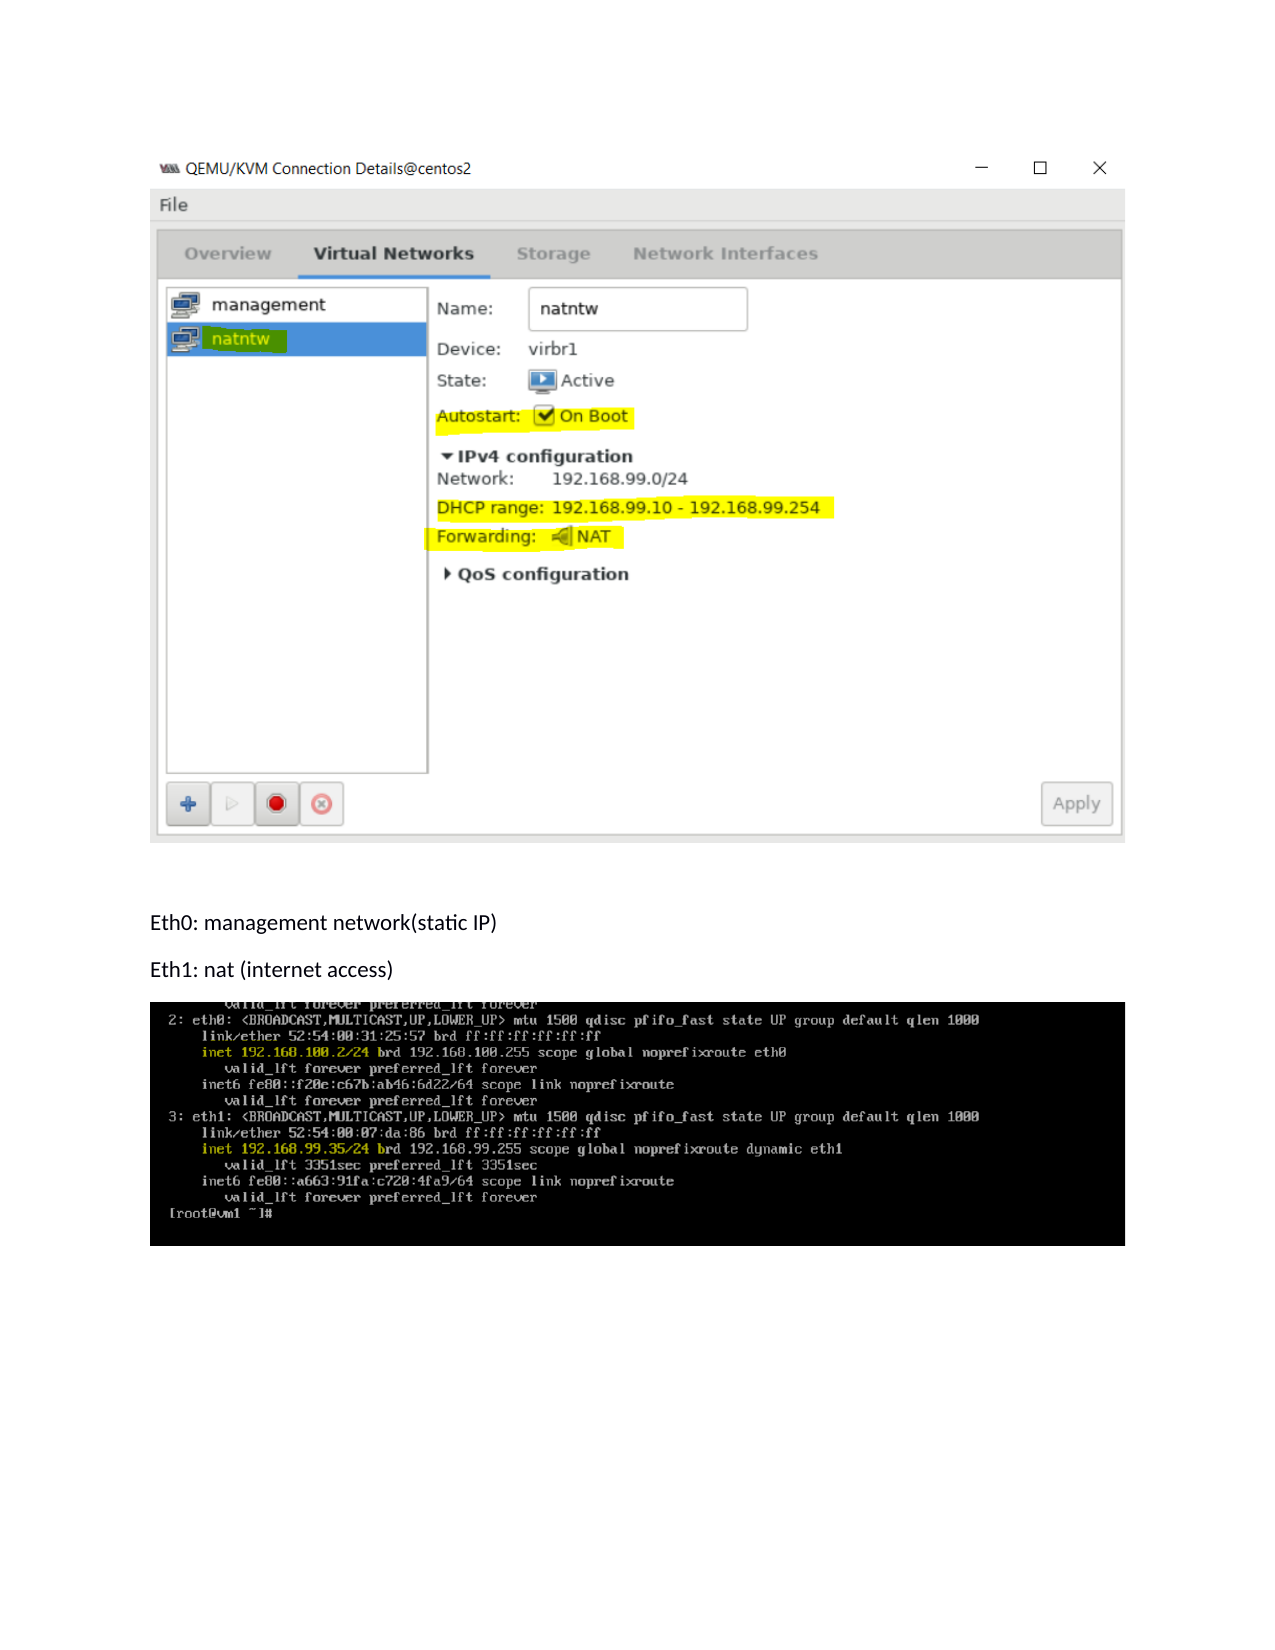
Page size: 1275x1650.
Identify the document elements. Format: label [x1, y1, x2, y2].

picture [150, 150, 1125, 843]
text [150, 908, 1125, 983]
picture [150, 1002, 1125, 1246]
